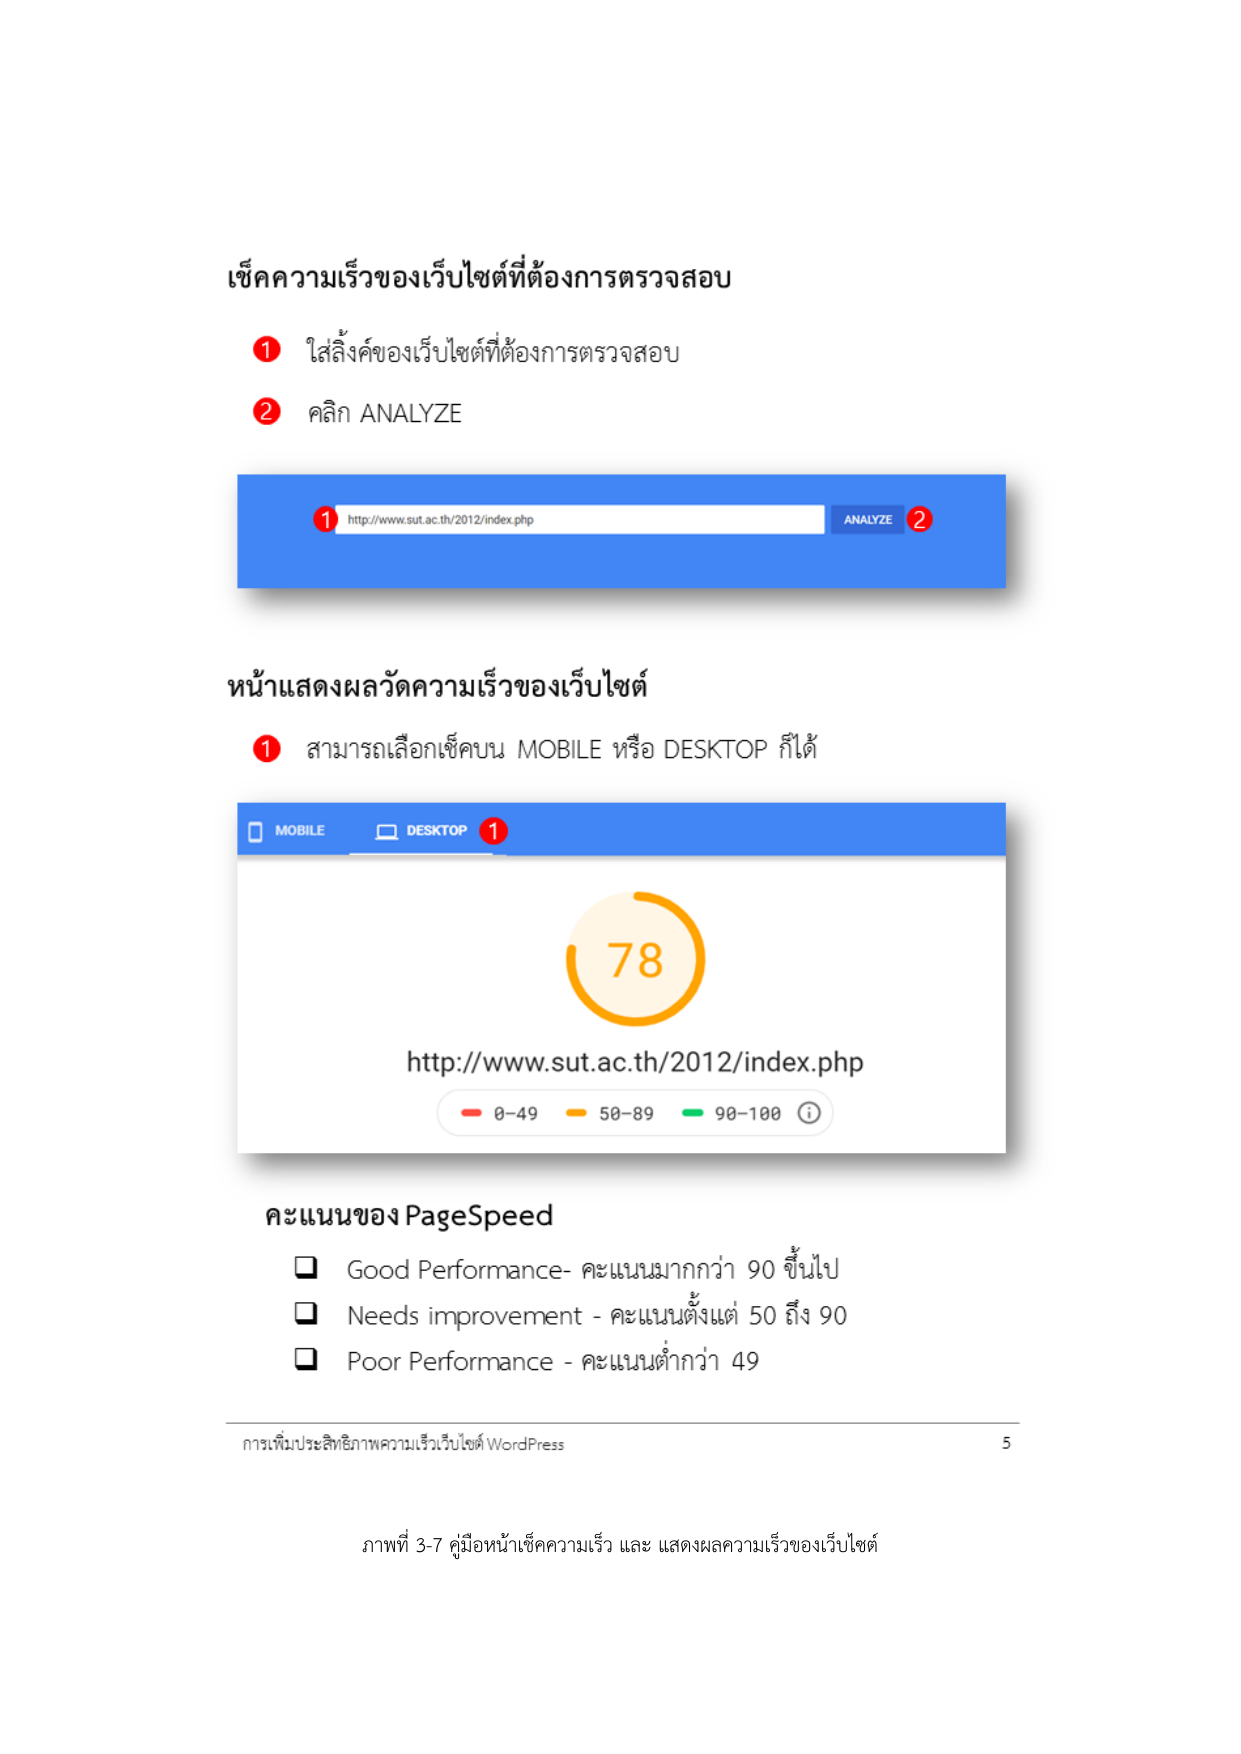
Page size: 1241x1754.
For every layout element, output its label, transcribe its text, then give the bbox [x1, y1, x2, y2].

picture [150, 150, 1091, 1509]
text ภาพที่ 3-7 คู่มือหน้าเช็คความเร็ว และ แสดงผลความเร็วของเว็บไซต์ [150, 1527, 1090, 1566]
